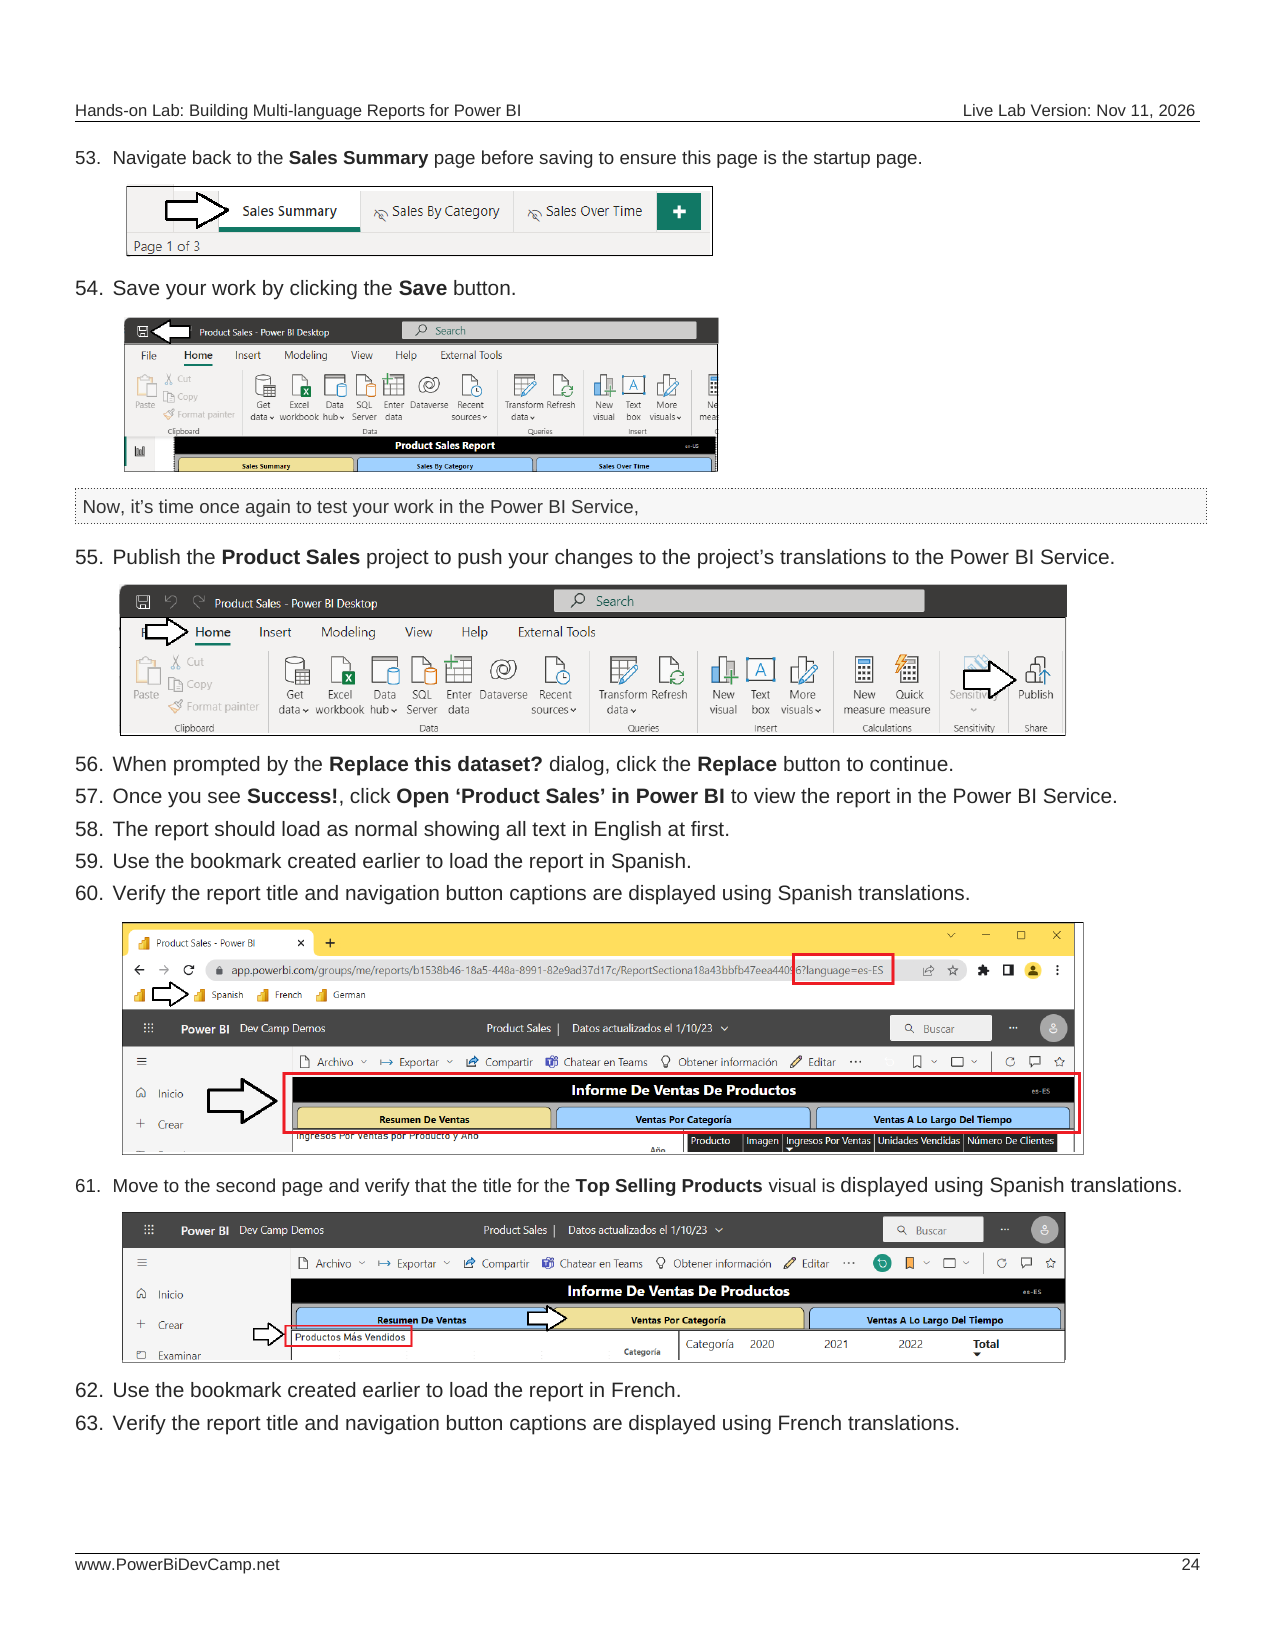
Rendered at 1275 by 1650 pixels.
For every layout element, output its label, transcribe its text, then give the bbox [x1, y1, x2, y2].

picture [117, 917, 1090, 1161]
text Verify the report title and navigation button captions are displayed using French translations. [75, 1410, 1200, 1434]
text Move to the second page and verify that the title for the Top Selling Products visual is displayed using Spanish translations. [75, 1173, 1200, 1197]
text Use the bookmark created earlier to load the report in Spanish. [75, 849, 1200, 873]
text Publish the Product Sales project to push your changes to the project’s translations to the Power BI Service. [75, 545, 1200, 569]
picture [117, 181, 718, 264]
text Navigate back to the Sales Summary page before saving to ensure this page is the startup page. [75, 147, 1200, 168]
text Once you see Success!, click Open ‘Product Sales’ in Power BI to view the report in the Power BI Service. [75, 784, 1200, 808]
text When prompted by the Replace this dataset? dialog, click the Replace button to continue. [75, 752, 1200, 776]
picture [117, 1209, 1068, 1366]
text Save your work by clicking the Save button. [75, 276, 1200, 299]
picture [117, 581, 1071, 740]
text Now, it’s time once again to test your work in the Power BI Service, [75, 488, 1207, 524]
text The report should load as normal showing all text in English at first. [75, 817, 1200, 841]
text Use the bookmark created earlier to load the report in French. [75, 1378, 1200, 1402]
text Verify the report title and navigation button captions are displayed using Spanish translations. [75, 881, 1200, 905]
picture [117, 312, 721, 476]
